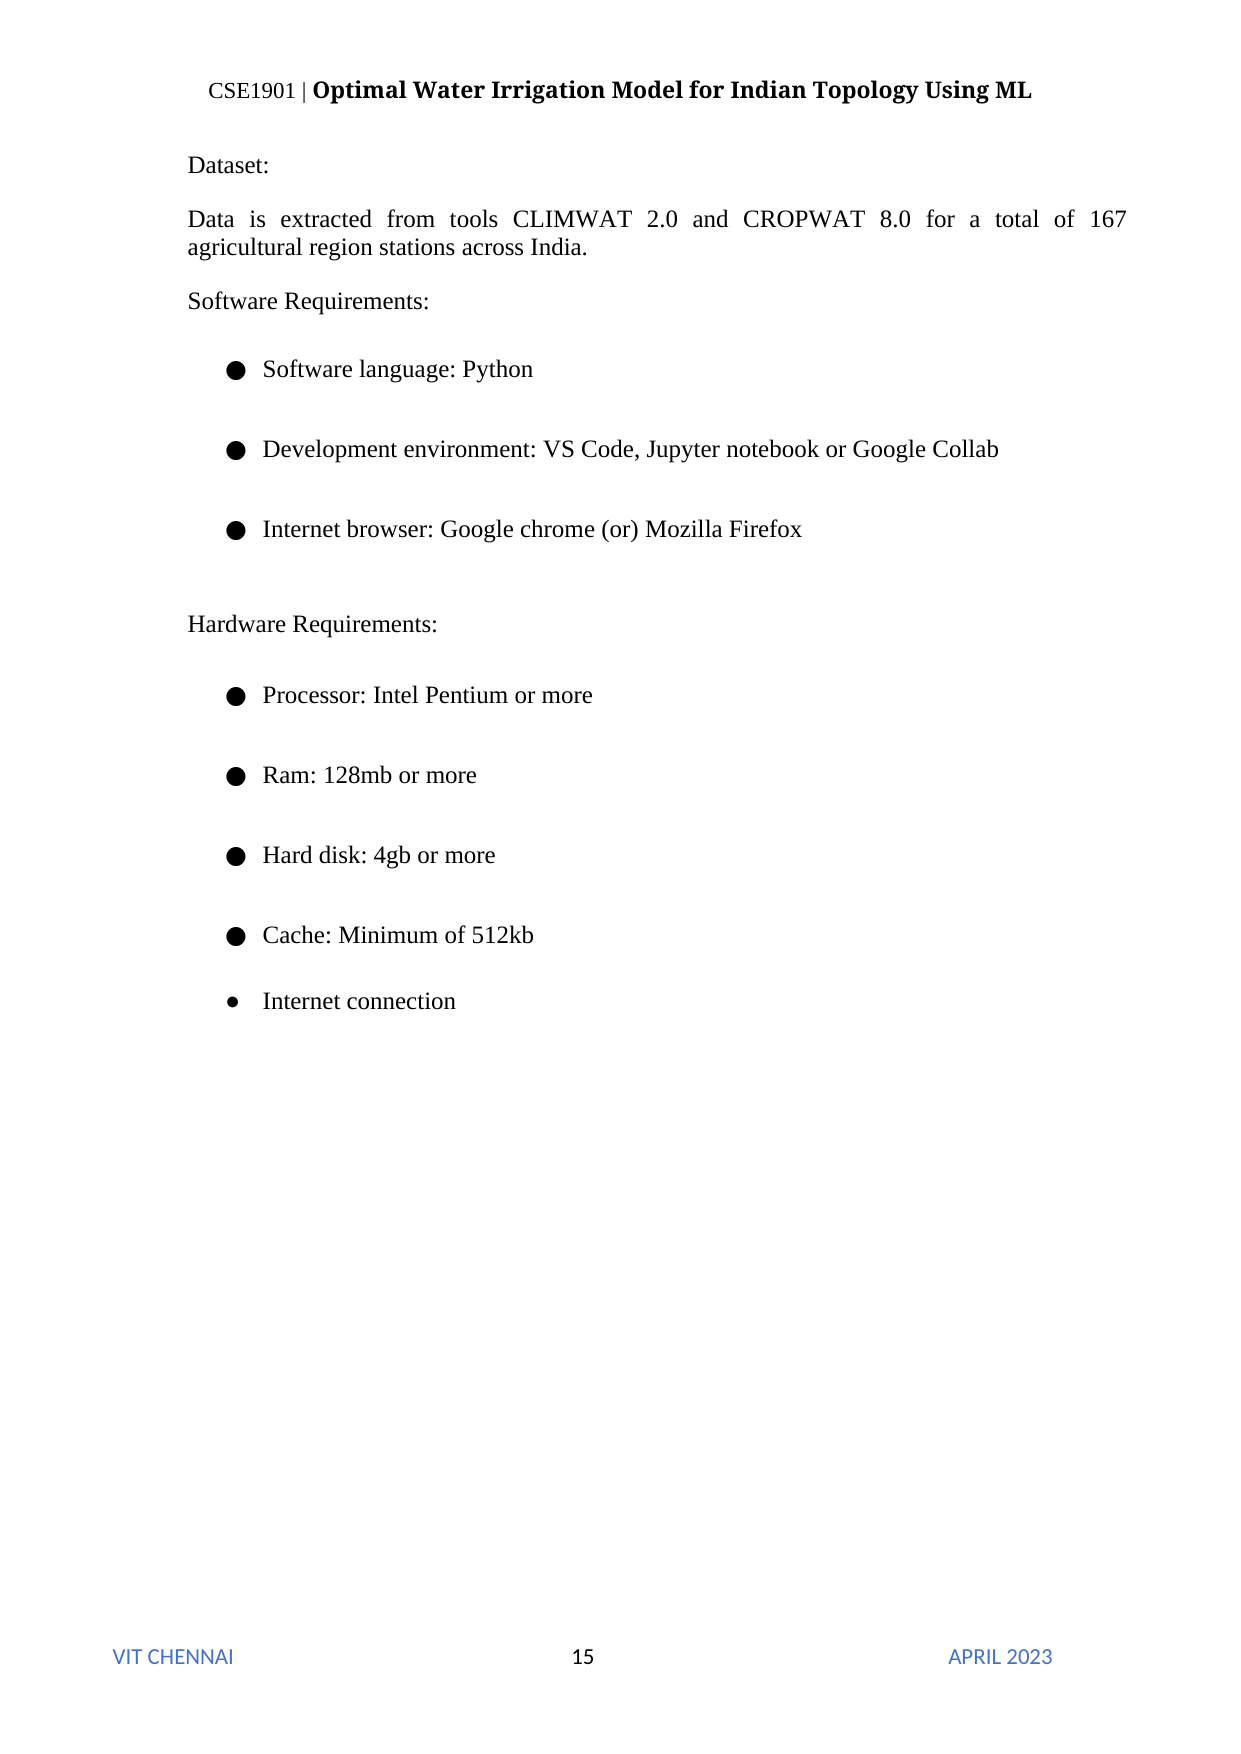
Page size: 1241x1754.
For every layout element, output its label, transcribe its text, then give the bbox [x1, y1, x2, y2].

list Software language: Python [225, 340, 1128, 391]
list Hard disk: 4gb or more [225, 826, 1128, 877]
text Software Requirements: [112, 286, 1128, 315]
list Cache: Minimum of 512kb [225, 906, 1128, 957]
list Development environment: VS Code, Jupyter notebook or Google Collab [225, 420, 1128, 471]
list Internet connection [225, 986, 1128, 1015]
text Data is extracted from tools CLIMWAT 2.0 and CROPWAT 8.0 for a total of 167 agricultural region stations across India. [187, 204, 1128, 261]
list Internet browser: Google chrome (or) Mozilla Firefox [225, 500, 1128, 551]
list Processor: Intel Pentium or more [225, 666, 1128, 717]
list Ram: 128mb or more [225, 746, 1128, 797]
text Dataset: [112, 150, 1128, 179]
text Hardware Requirements: [112, 609, 1128, 637]
